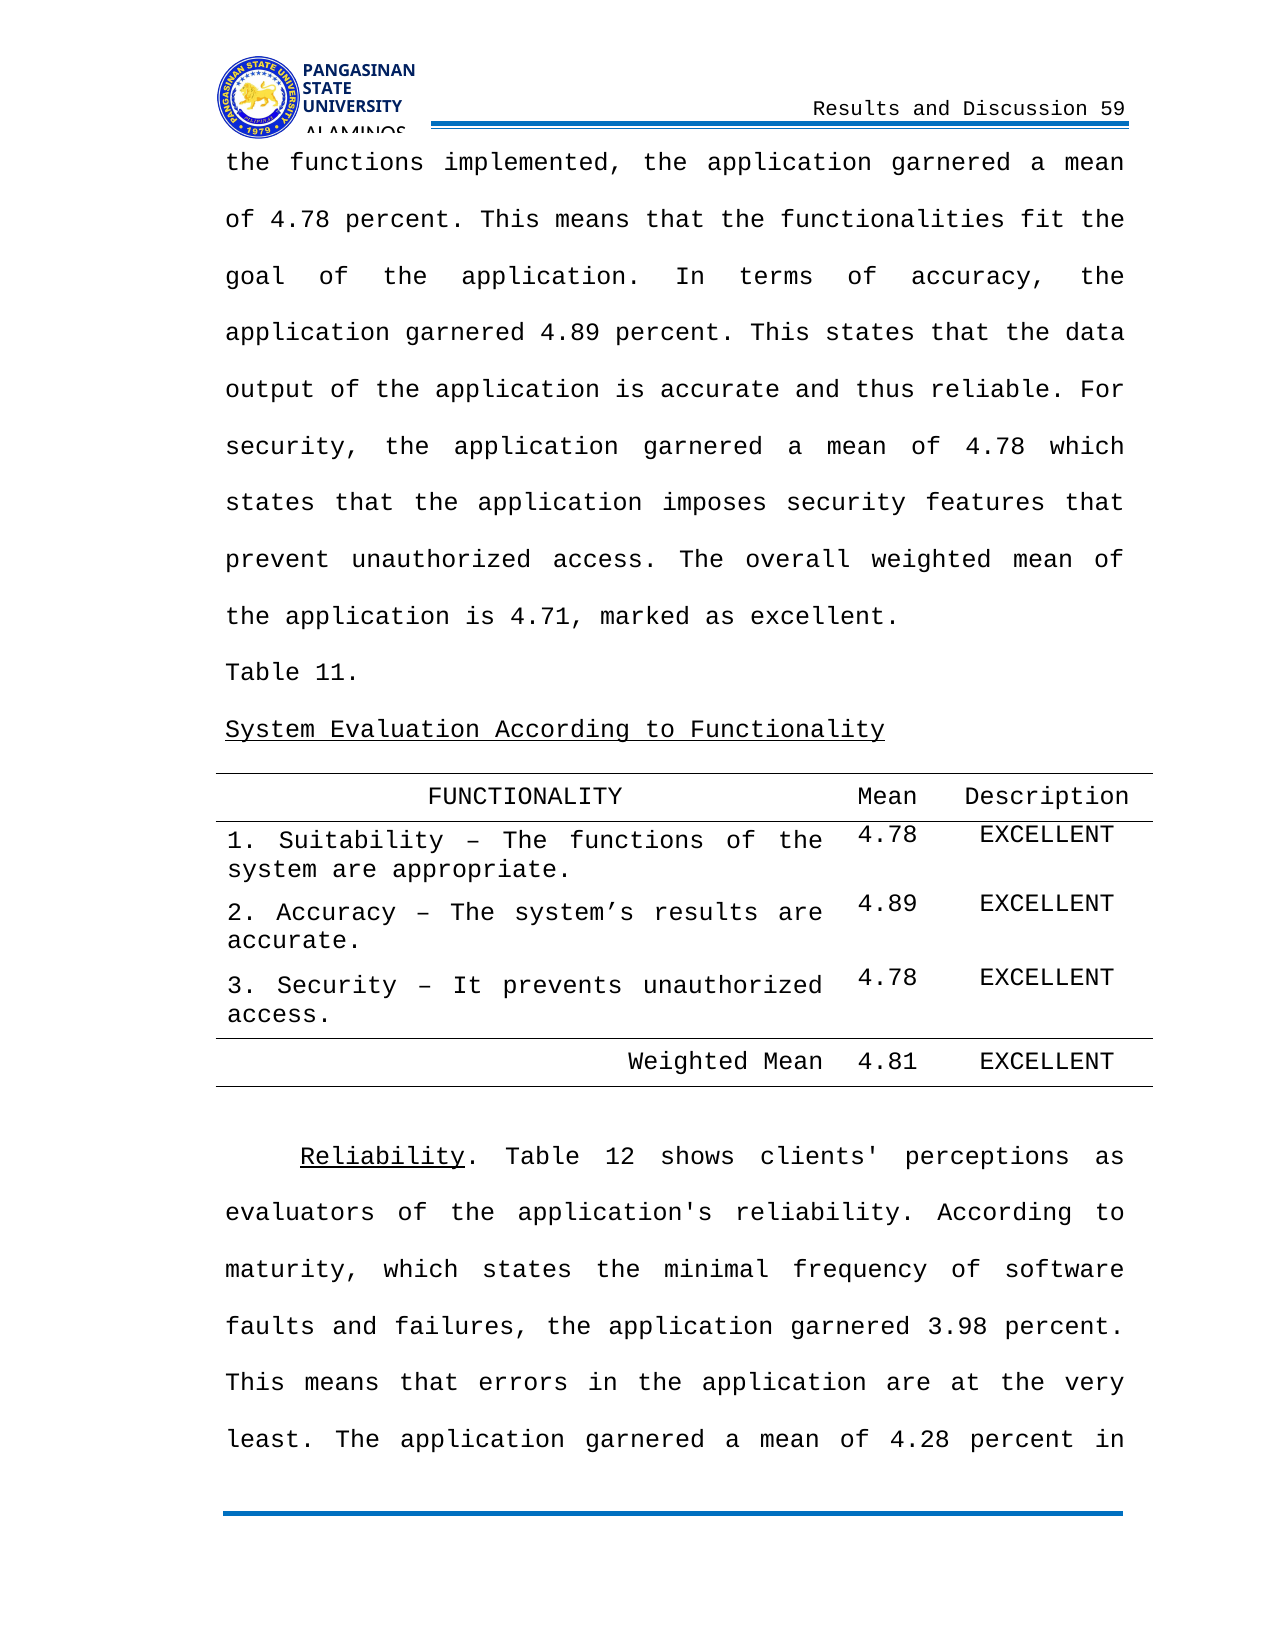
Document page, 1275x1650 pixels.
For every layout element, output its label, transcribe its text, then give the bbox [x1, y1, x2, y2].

table_cell 4.78 [834, 822, 941, 891]
table_cell EXCELLENT [941, 891, 1153, 964]
table_cell 4.78 [834, 965, 941, 1038]
table_cell 1. Suitability – The functions of the system are appropriate. [216, 822, 834, 891]
table_cell 4.89 [834, 891, 941, 964]
text Table 11. [225, 660, 1125, 688]
table_cell 3. Security – It prevents unauthorized access. [216, 965, 834, 1038]
picture [217, 56, 300, 139]
table_cell EXCELLENT [941, 1039, 1153, 1086]
table_cell 4.81 [834, 1039, 941, 1086]
table_header Mean [834, 774, 941, 821]
table_header FUNCTIONALITY [216, 774, 834, 821]
table_cell EXCELLENT [941, 965, 1153, 1038]
table_cell 2. Accuracy – The system’s results are accurate. [216, 891, 834, 964]
table_header Description [941, 774, 1153, 821]
table_cell EXCELLENT [941, 822, 1153, 891]
table_cell Weighted Mean [216, 1039, 834, 1086]
text System Evaluation According to Functionality [225, 717, 1125, 745]
